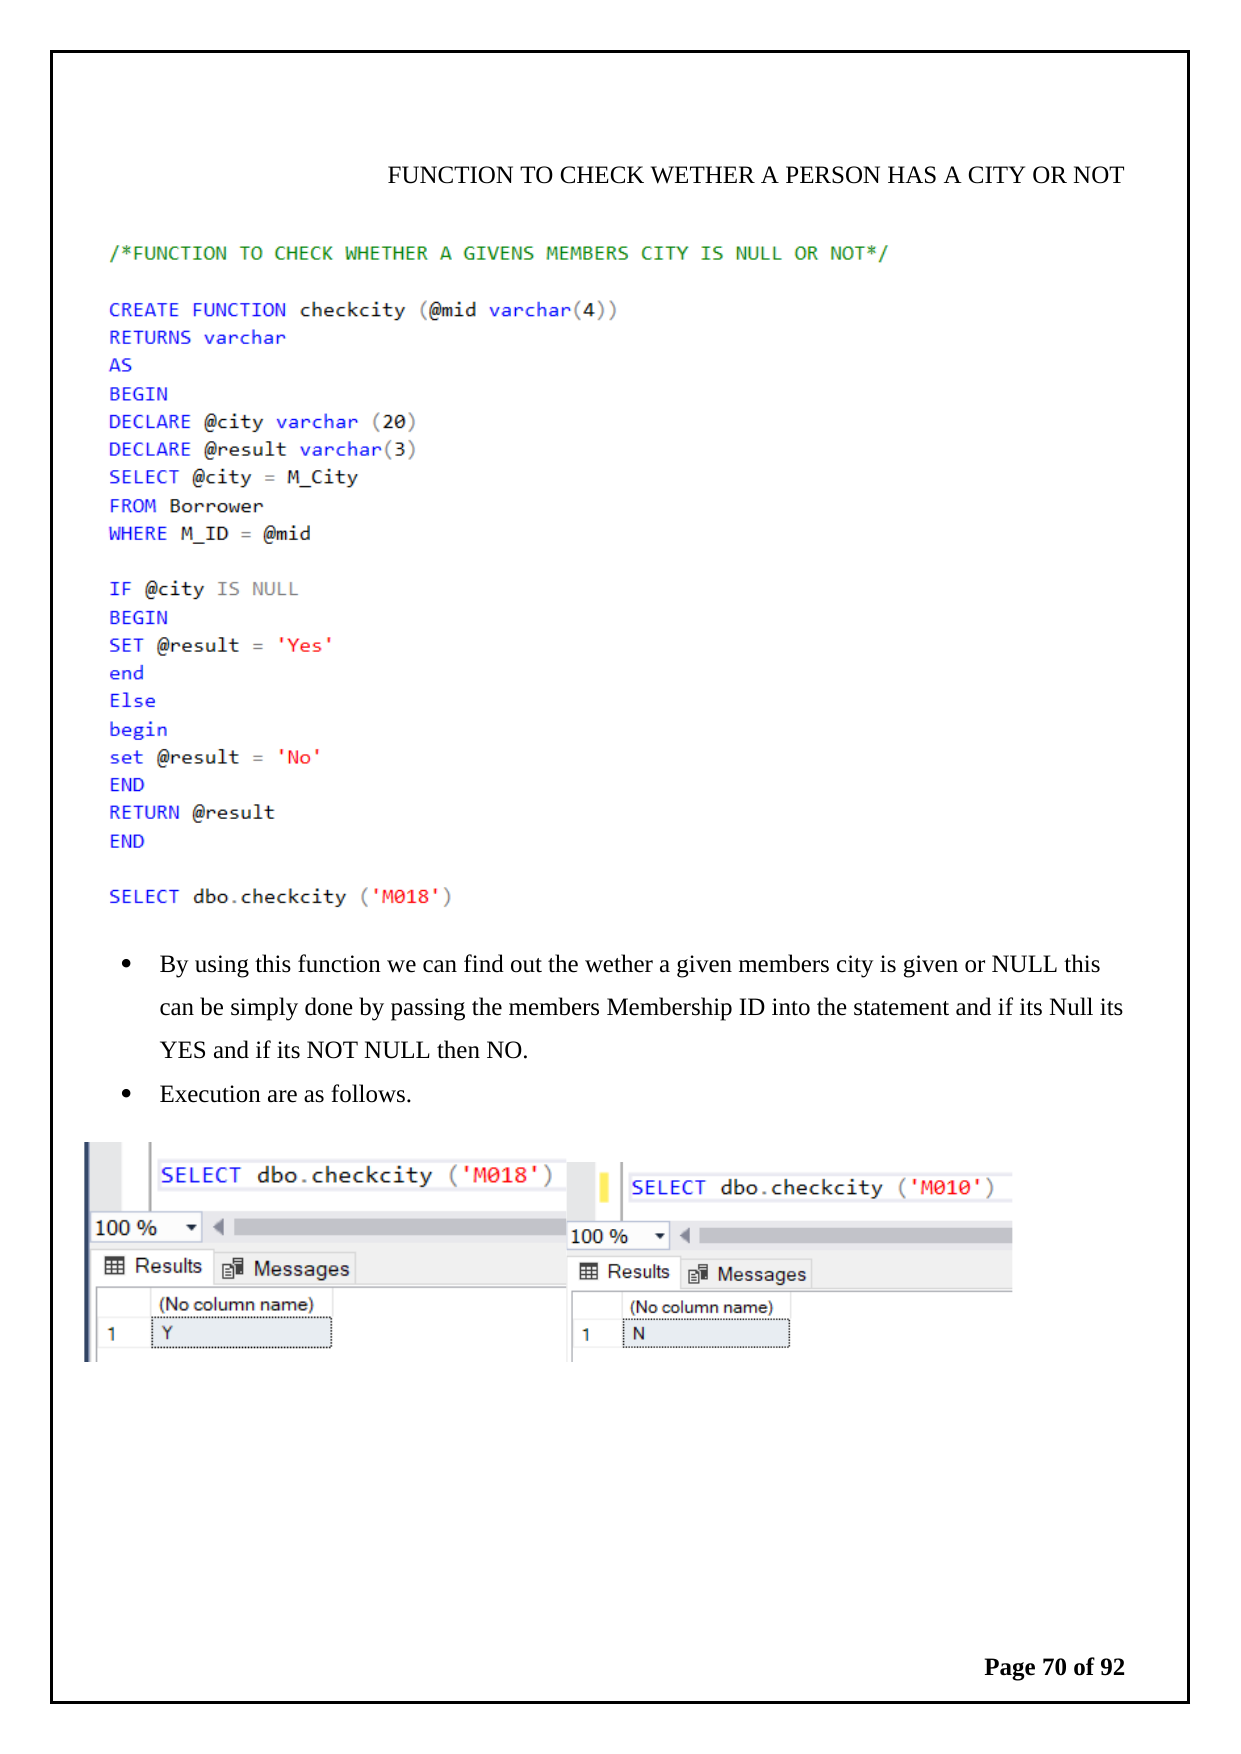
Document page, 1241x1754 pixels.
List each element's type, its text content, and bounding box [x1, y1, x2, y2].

picture [84, 224, 900, 915]
list By using this function we can find out the wether a given members city is given or NULL this can be simply done by passing the members Membership ID into the statement and if its Null its YES and if its NOT NULL then NO. [122, 949, 1125, 1064]
picture [84, 1142, 1013, 1362]
list Execution are as follows. [122, 1079, 1125, 1107]
text FUNCTION TO CHECK WETHER A PERSON HAS A CITY OR NOT [84, 160, 1125, 189]
